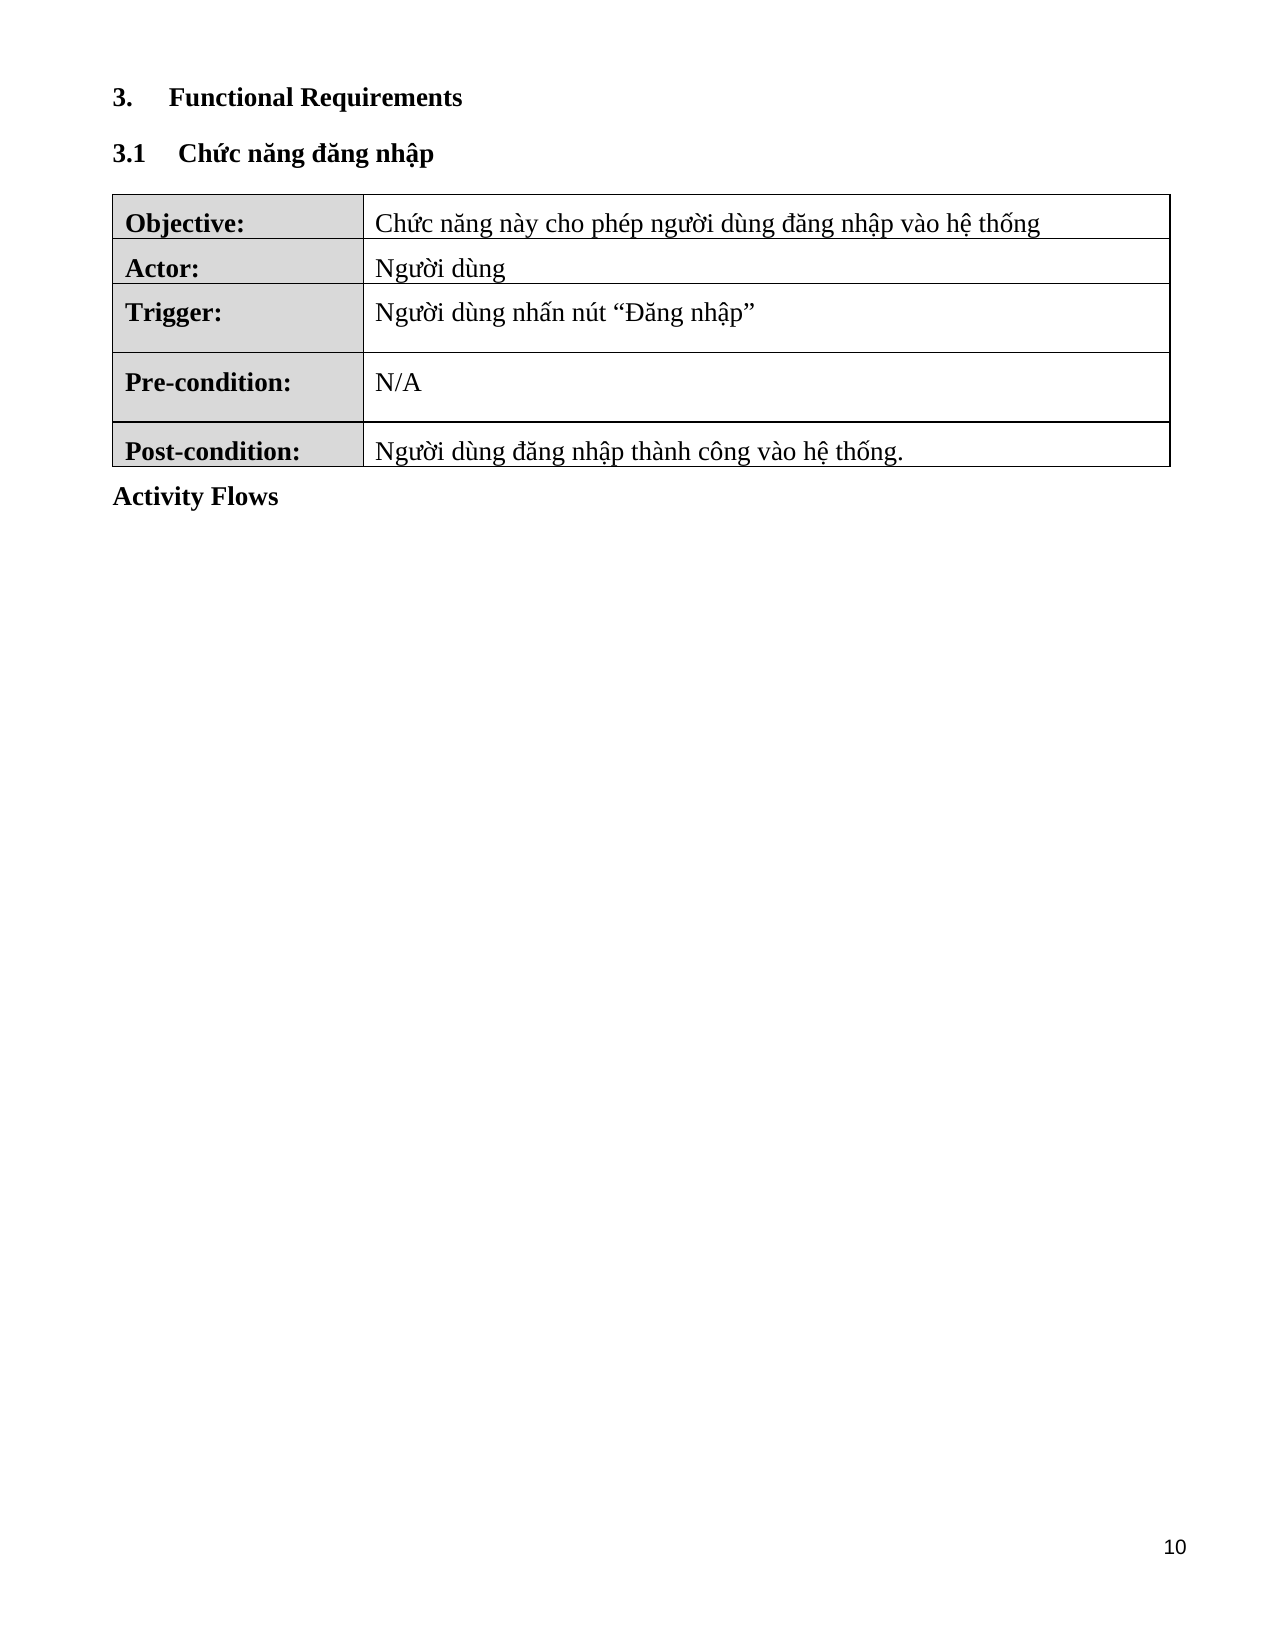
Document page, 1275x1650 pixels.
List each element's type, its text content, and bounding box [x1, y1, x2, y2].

table_header Chức năng này cho phép người dùng đăng nhập vào hệ thống [364, 195, 1169, 238]
table_cell Người dùng [364, 239, 1169, 283]
text Activity Flows [112, 479, 1186, 511]
table_cell Trigger: [113, 284, 363, 352]
table_cell Post-condition: [113, 423, 363, 466]
subtitle Functional Requirements [112, 81, 1186, 112]
table_cell Actor: [113, 239, 363, 283]
table_cell Người dùng nhấn nút “Đăng nhập” [364, 284, 1169, 352]
subtitle Chức năng đăng nhập [112, 137, 1186, 169]
table_cell Người dùng đăng nhập thành công vào hệ thống. [364, 423, 1169, 466]
table_cell N/A [364, 353, 1169, 421]
table_header Objective: [113, 195, 363, 238]
table_cell Pre-condition: [113, 353, 363, 421]
